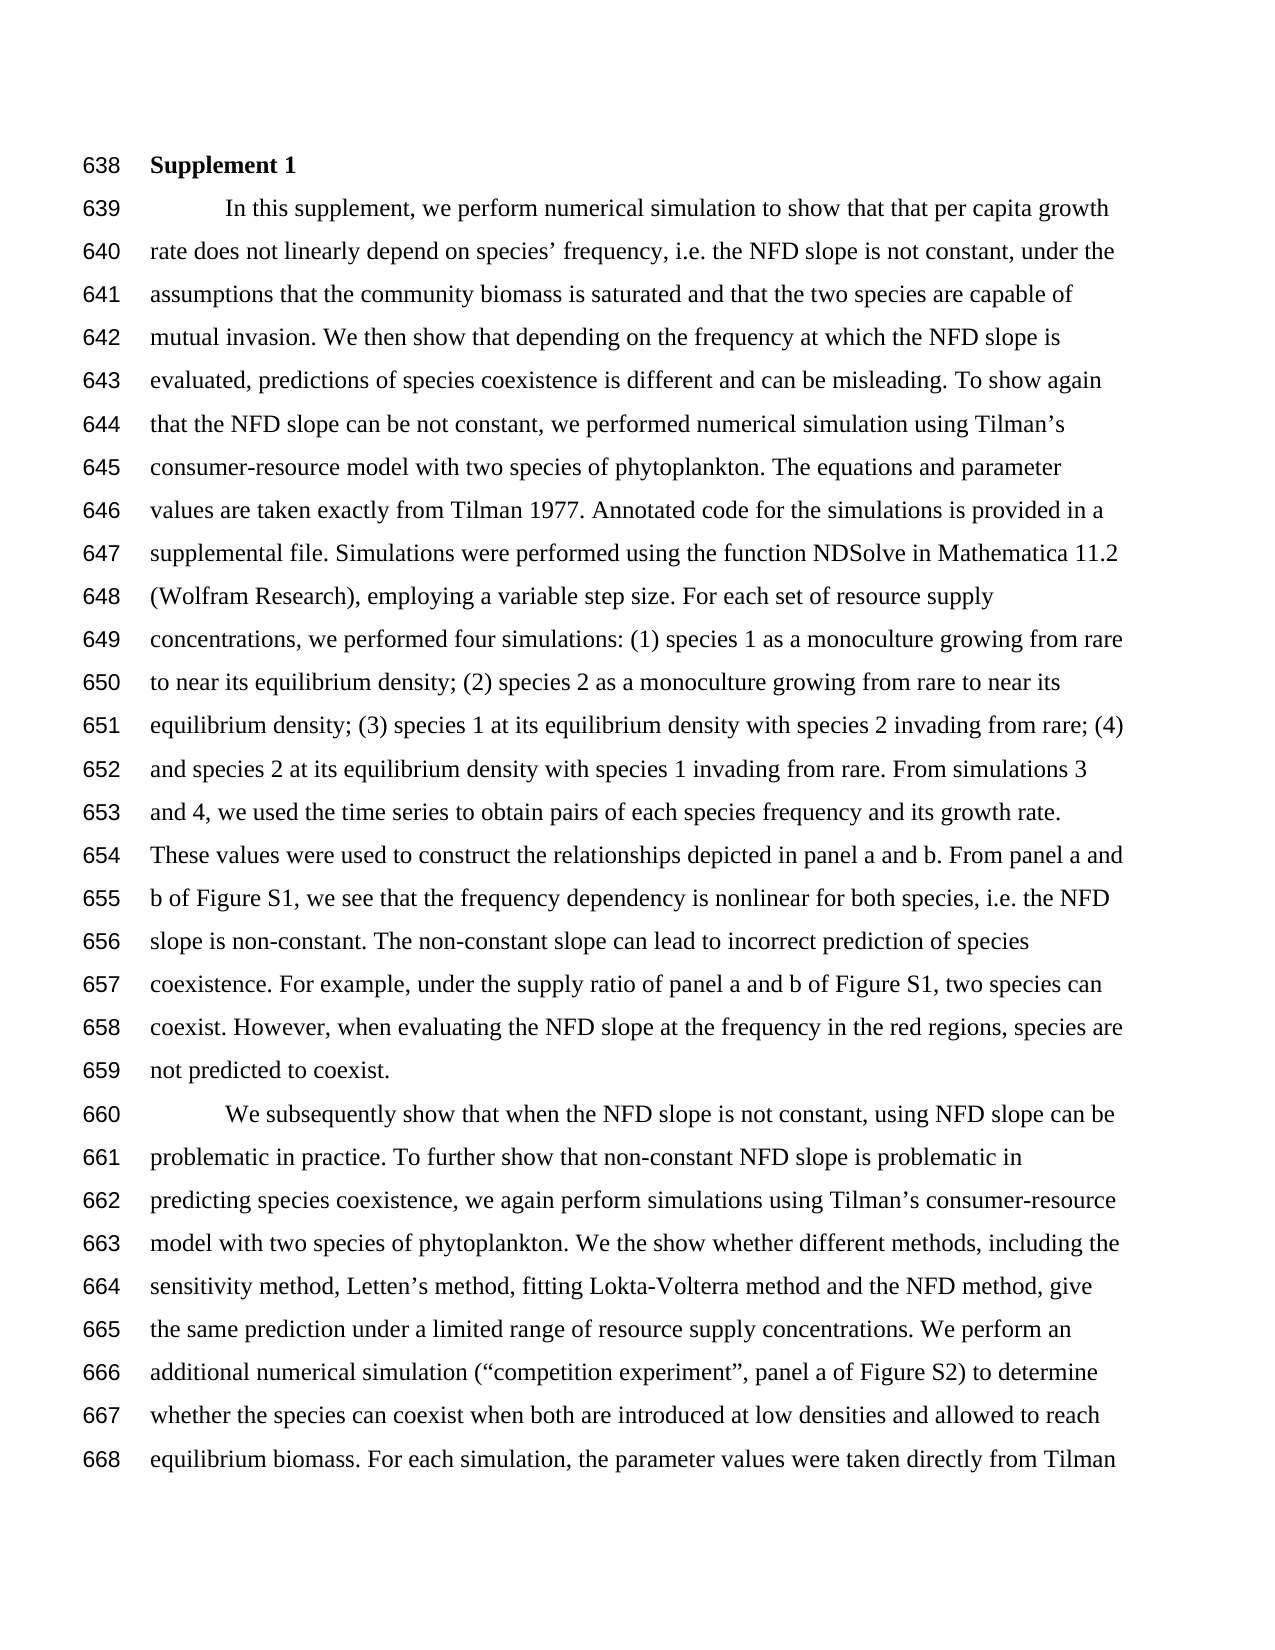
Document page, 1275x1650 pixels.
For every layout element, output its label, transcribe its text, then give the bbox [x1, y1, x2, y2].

text In this supplement, we perform numerical simulation to show that that per capita growth rate does not linearly depend on species’ frequency, i.e. the NFD slope is not constant, under the assumptions that the community biomass is saturated and that the two species are capable of mutual invasion. We then show that depending on the frequency at which the NFD slope is evaluated, predictions of species coexistence is different and can be misleading. To show again that the NFD slope can be not constant, we performed numerical simulation using Tilman’s consumer-resource model with two species of phytoplankton. The equations and parameter values are taken exactly from Tilman 1977. Annotated code for the simulations is provided in a supplemental file. Simulations were performed using the function NDSolve in Mathematica 11.2 (Wolfram Research), employing a variable step size. For each set of resource supply concentrations, we performed four simulations: (1) species 1 as a monoculture growing from rare to near its equilibrium density; (2) species 2 as a monoculture growing from rare to near its equilibrium density; (3) species 1 at its equilibrium density with species 2 invading from rare; (4) and species 2 at its equilibrium density with species 1 invading from rare. From simulations 3 and 4, we used the time series to obtain pairs of each species frequency and its growth rate. These values were used to construct the relationships depicted in panel a and b. From panel a and b of Figure S1, we see that the frequency dependency is nonlinear for both species, i.e. the NFD slope is non-constant. The non-constant slope can lead to incorrect prediction of species coexistence. For example, under the supply ratio of panel a and b of Figure S1, two species can coexist. However, when evaluating the NFD slope at the frequency in the red regions, species are not predicted to coexist. [150, 193, 1125, 1084]
text Supplement 1 [150, 150, 1125, 179]
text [150, 1099, 1125, 1472]
